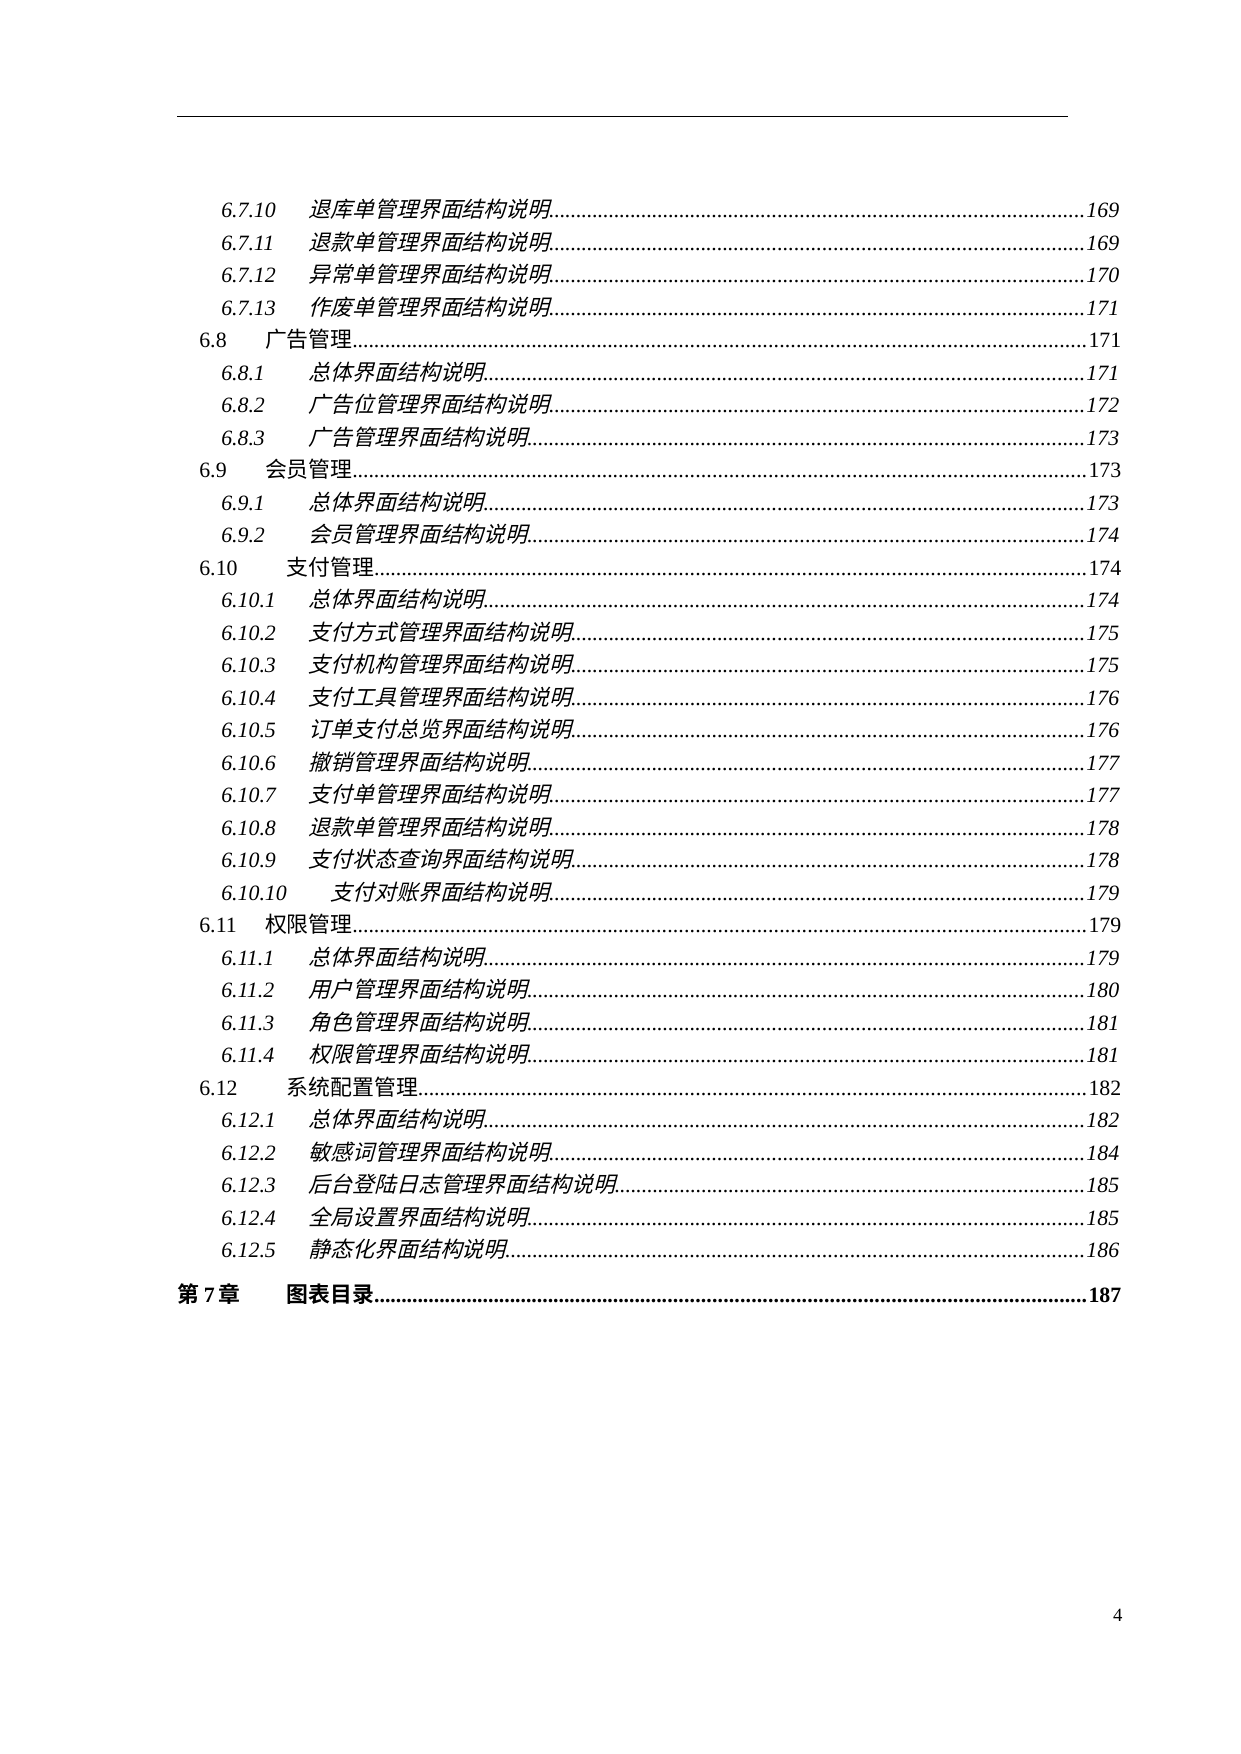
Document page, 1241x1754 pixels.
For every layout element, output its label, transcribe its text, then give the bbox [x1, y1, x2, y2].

text 6.11 权限管理 179 [199, 907, 1122, 939]
text 6.12.2 敏感词管理界面结构说明 184 [221, 1134, 1122, 1167]
text 6.10.5 订单支付总览界面结构说明 176 [221, 712, 1122, 744]
text 6.7.13 作废单管理界面结构说明 171 [221, 289, 1122, 322]
text 6.12.1 总体界面结构说明 182 [221, 1102, 1122, 1134]
text 6.9 会员管理 173 [199, 452, 1122, 484]
text 6.11.3 角色管理界面结构说明 181 [221, 1004, 1122, 1037]
text 6.8.2 广告位管理界面结构说明 172 [221, 387, 1122, 419]
text 6.10 支付管理 174 [199, 549, 1122, 582]
text 第7章 图表目录 187 [177, 1277, 1122, 1309]
text 6.7.10 退库单管理界面结构说明 169 [221, 192, 1122, 224]
text 6.10.2 支付方式管理界面结构说明 175 [221, 614, 1122, 647]
text 6.10.9 支付状态查询界面结构说明 178 [221, 842, 1122, 874]
text 6.12.5 静态化界面结构说明 186 [221, 1232, 1122, 1264]
text 6.11.4 权限管理界面结构说明 181 [221, 1037, 1122, 1069]
text 6.11.2 用户管理界面结构说明 180 [221, 972, 1122, 1004]
text 6.12 系统配置管理 182 [199, 1069, 1122, 1102]
text 6.8.1 总体界面结构说明 171 [221, 354, 1122, 387]
text 6.8.3 广告管理界面结构说明 173 [221, 419, 1122, 452]
text 6.10.3 支付机构管理界面结构说明 175 [221, 647, 1122, 679]
text 6.7.11 退款单管理界面结构说明 169 [221, 224, 1122, 257]
text 6.10.6 撤销管理界面结构说明 177 [221, 744, 1122, 777]
text 6.10.1 总体界面结构说明 174 [221, 582, 1122, 614]
text 6.10.7 支付单管理界面结构说明 177 [221, 777, 1122, 809]
text 6.10.4 支付工具管理界面结构说明 176 [221, 679, 1122, 712]
text 6.7.12 异常单管理界面结构说明 170 [221, 257, 1122, 289]
text 6.9.2 会员管理界面结构说明 174 [221, 517, 1122, 549]
text 6.10.10 支付对账界面结构说明 179 [221, 874, 1122, 907]
text 6.12.4 全局设置界面结构说明 185 [221, 1199, 1122, 1232]
text 6.11.1 总体界面结构说明 179 [221, 939, 1122, 972]
text 6.9.1 总体界面结构说明 173 [221, 484, 1122, 517]
text 6.8 广告管理 171 [199, 322, 1122, 354]
text 6.12.3 后台登陆日志管理界面结构说明 185 [221, 1167, 1122, 1199]
text 6.10.8 退款单管理界面结构说明 178 [221, 809, 1122, 842]
